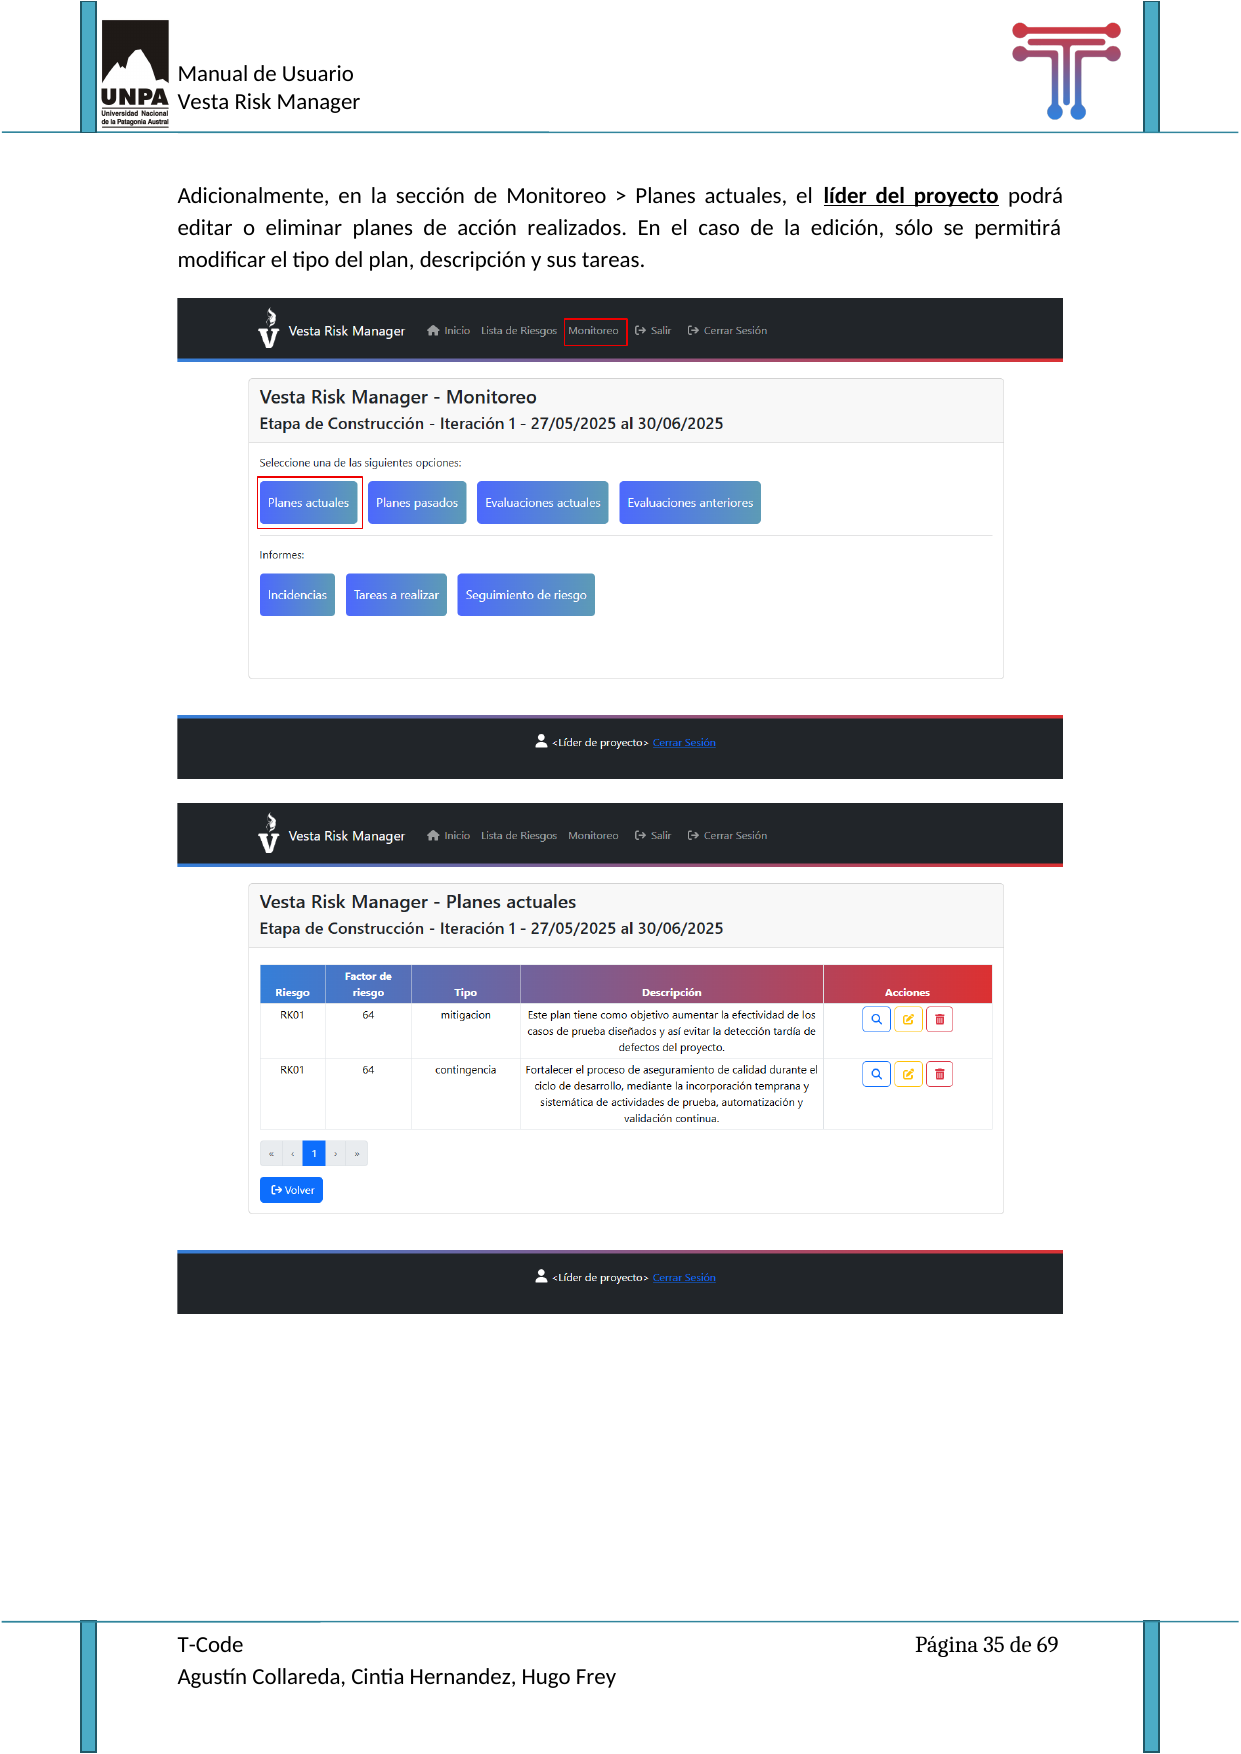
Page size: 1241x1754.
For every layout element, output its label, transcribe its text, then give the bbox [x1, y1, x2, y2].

picture [1012, 19, 1122, 122]
text Adicionalmente, en la sección de Monitoreo > Planes actuales, el líder del proyecto podrá editar o eliminar planes de acción realizados. En el caso de la edición, sólo se permitirá modificar el tipo del plan, descripción y sus tareas. [177, 181, 1063, 273]
picture [177, 803, 1063, 1314]
picture [100, 18, 170, 129]
picture [177, 298, 1063, 779]
